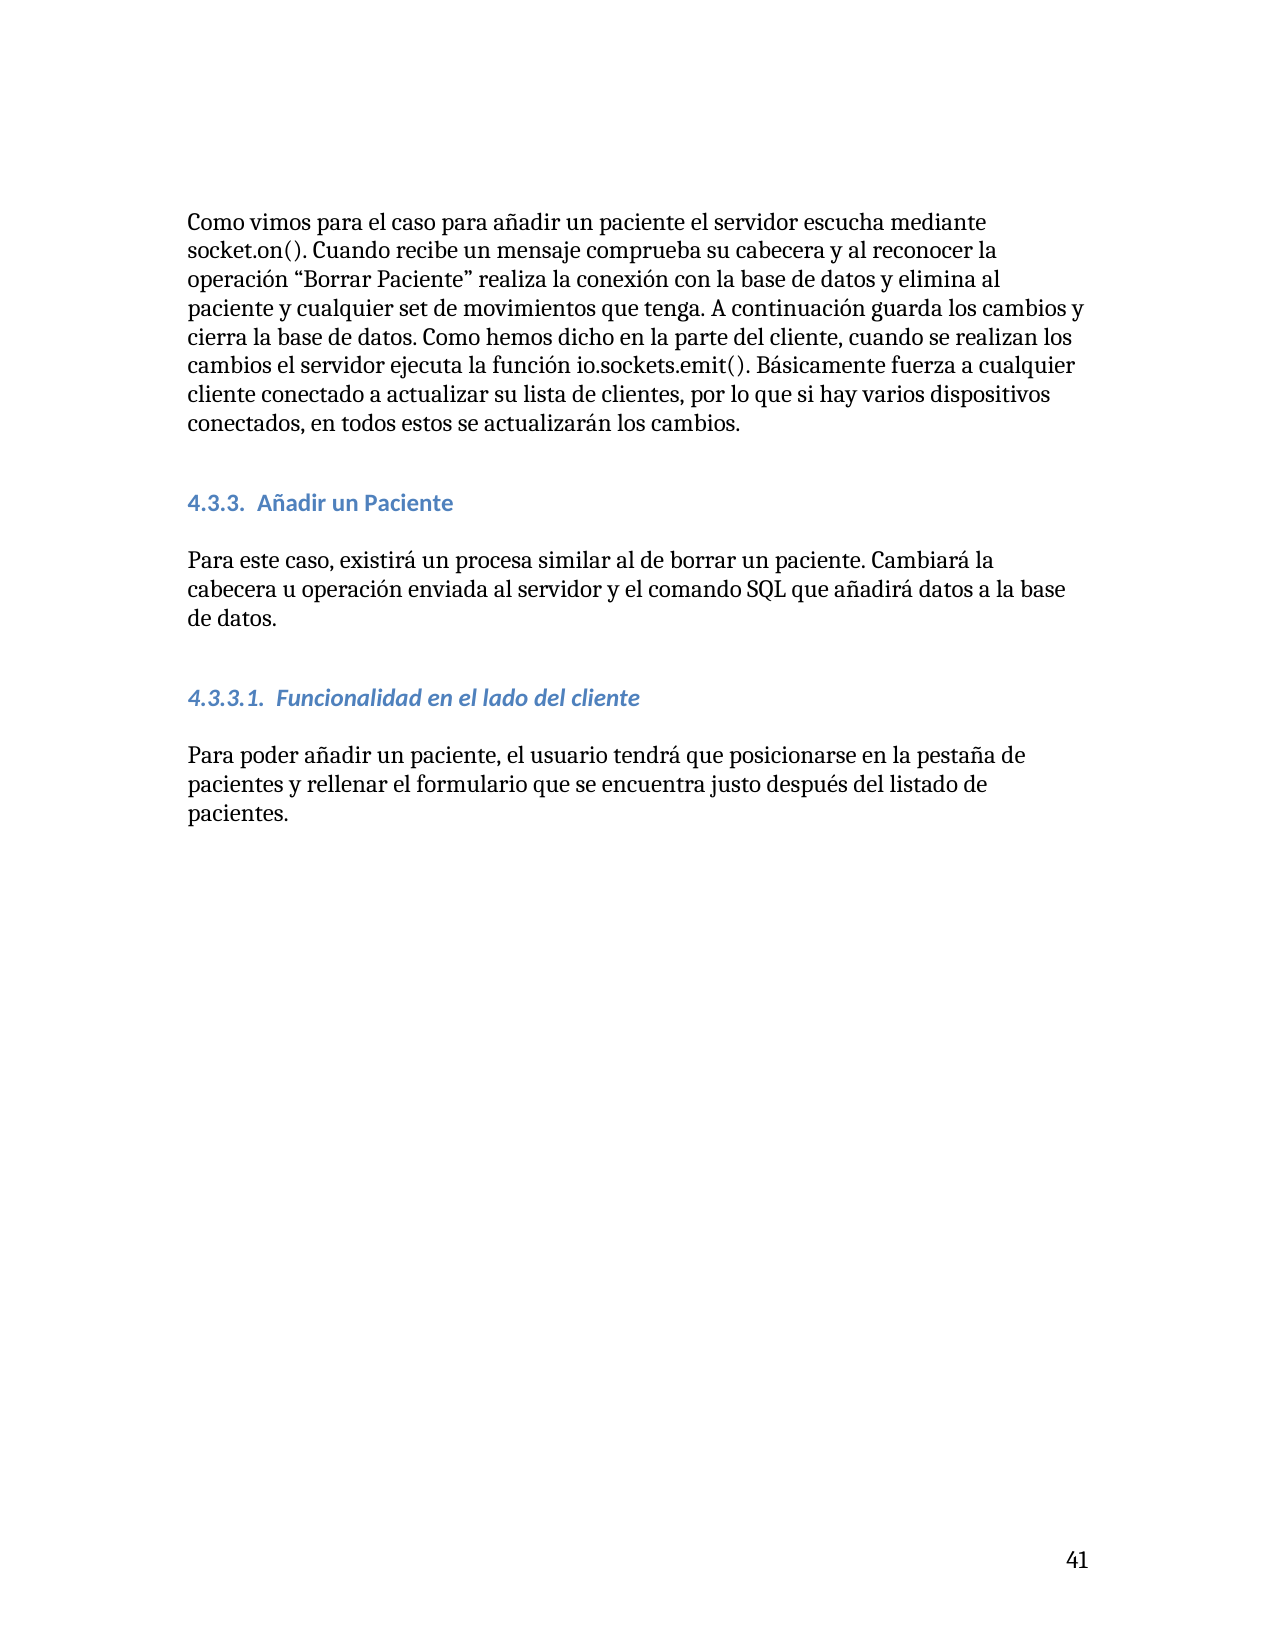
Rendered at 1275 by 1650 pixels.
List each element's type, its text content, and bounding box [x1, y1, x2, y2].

subtitle 4.3.3. Añadir un Paciente [187, 487, 1087, 518]
text Como vimos para el caso para añadir un paciente el servidor escucha mediante socket.on(). Cuando recibe un mensaje comprueba su cabecera y al reconocer la operación “Borrar Paciente” realiza la conexión con la base de datos y elimina al paciente y cualquier set de movimientos que tenga. A continuación guarda los cambios y cierra la base de datos. Como hemos dicho en la parte del cliente, cuando se realizan los cambios el servidor ejecuta la función io.sockets.emit(). Básicamente fuerza a cualquier cliente conectado a actualizar su lista de clientes, por lo que si hay varios dispositivos conectados, en todos estos se actualizarán los cambios. [187, 207, 1087, 437]
text Para poder añadir un paciente, el usuario tendrá que posicionarse en la pestaña de pacientes y rellenar el formulario que se encuentra justo después del listado de pacientes. [187, 741, 1087, 828]
text Para este caso, existirá un procesa similar al de borrar un paciente. Cambiará la cabecera u operación enviada al servidor y el comando SQL que añadirá datos a la base de datos. [187, 546, 1087, 633]
subtitle 4.3.3.1. Funcionalidad en el lado del cliente [187, 682, 1087, 713]
